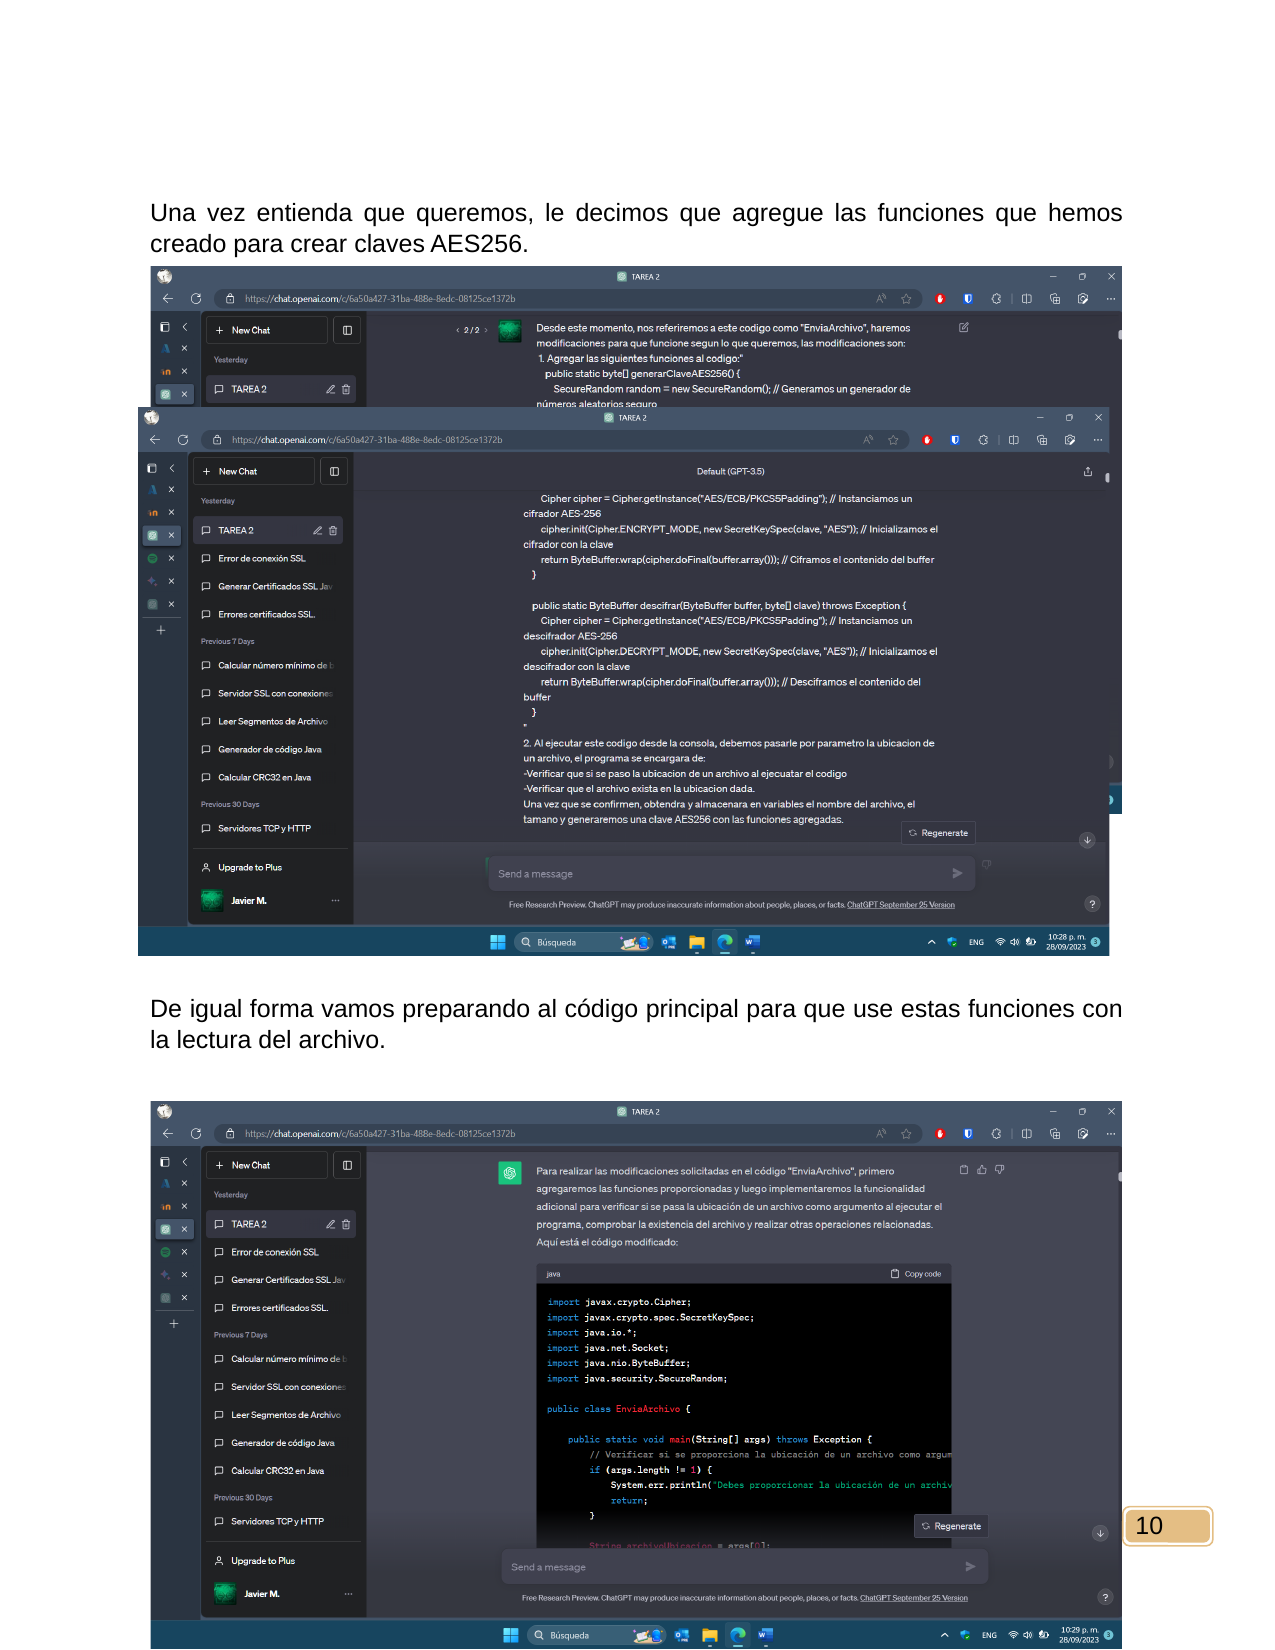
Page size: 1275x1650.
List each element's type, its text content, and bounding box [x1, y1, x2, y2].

picture [137, 266, 1122, 955]
picture [150, 1101, 1122, 1648]
text Una vez entienda que queremos, le decimos que agregue las funciones que hemos creado para crear claves AES256. [150, 198, 1125, 257]
